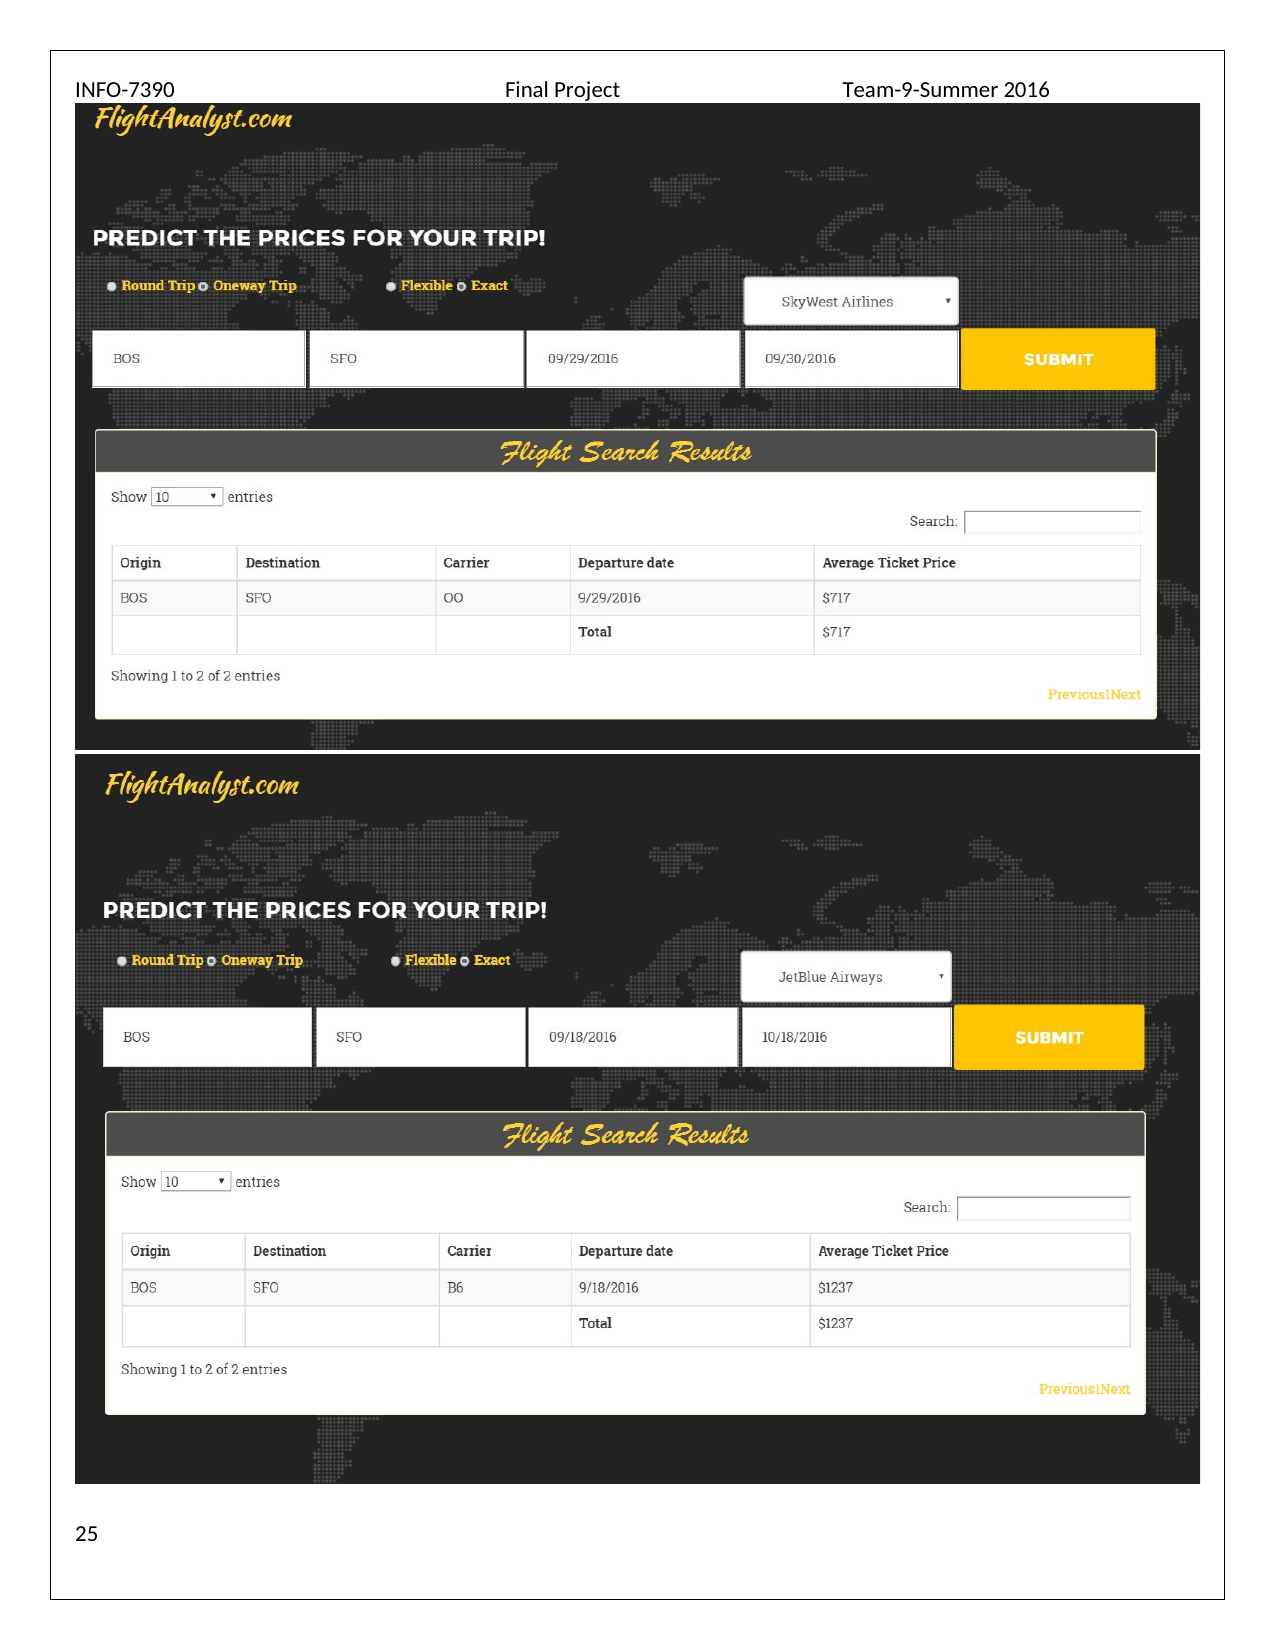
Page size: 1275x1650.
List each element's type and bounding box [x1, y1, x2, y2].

picture [75, 754, 1200, 1484]
picture [75, 103, 1200, 750]
